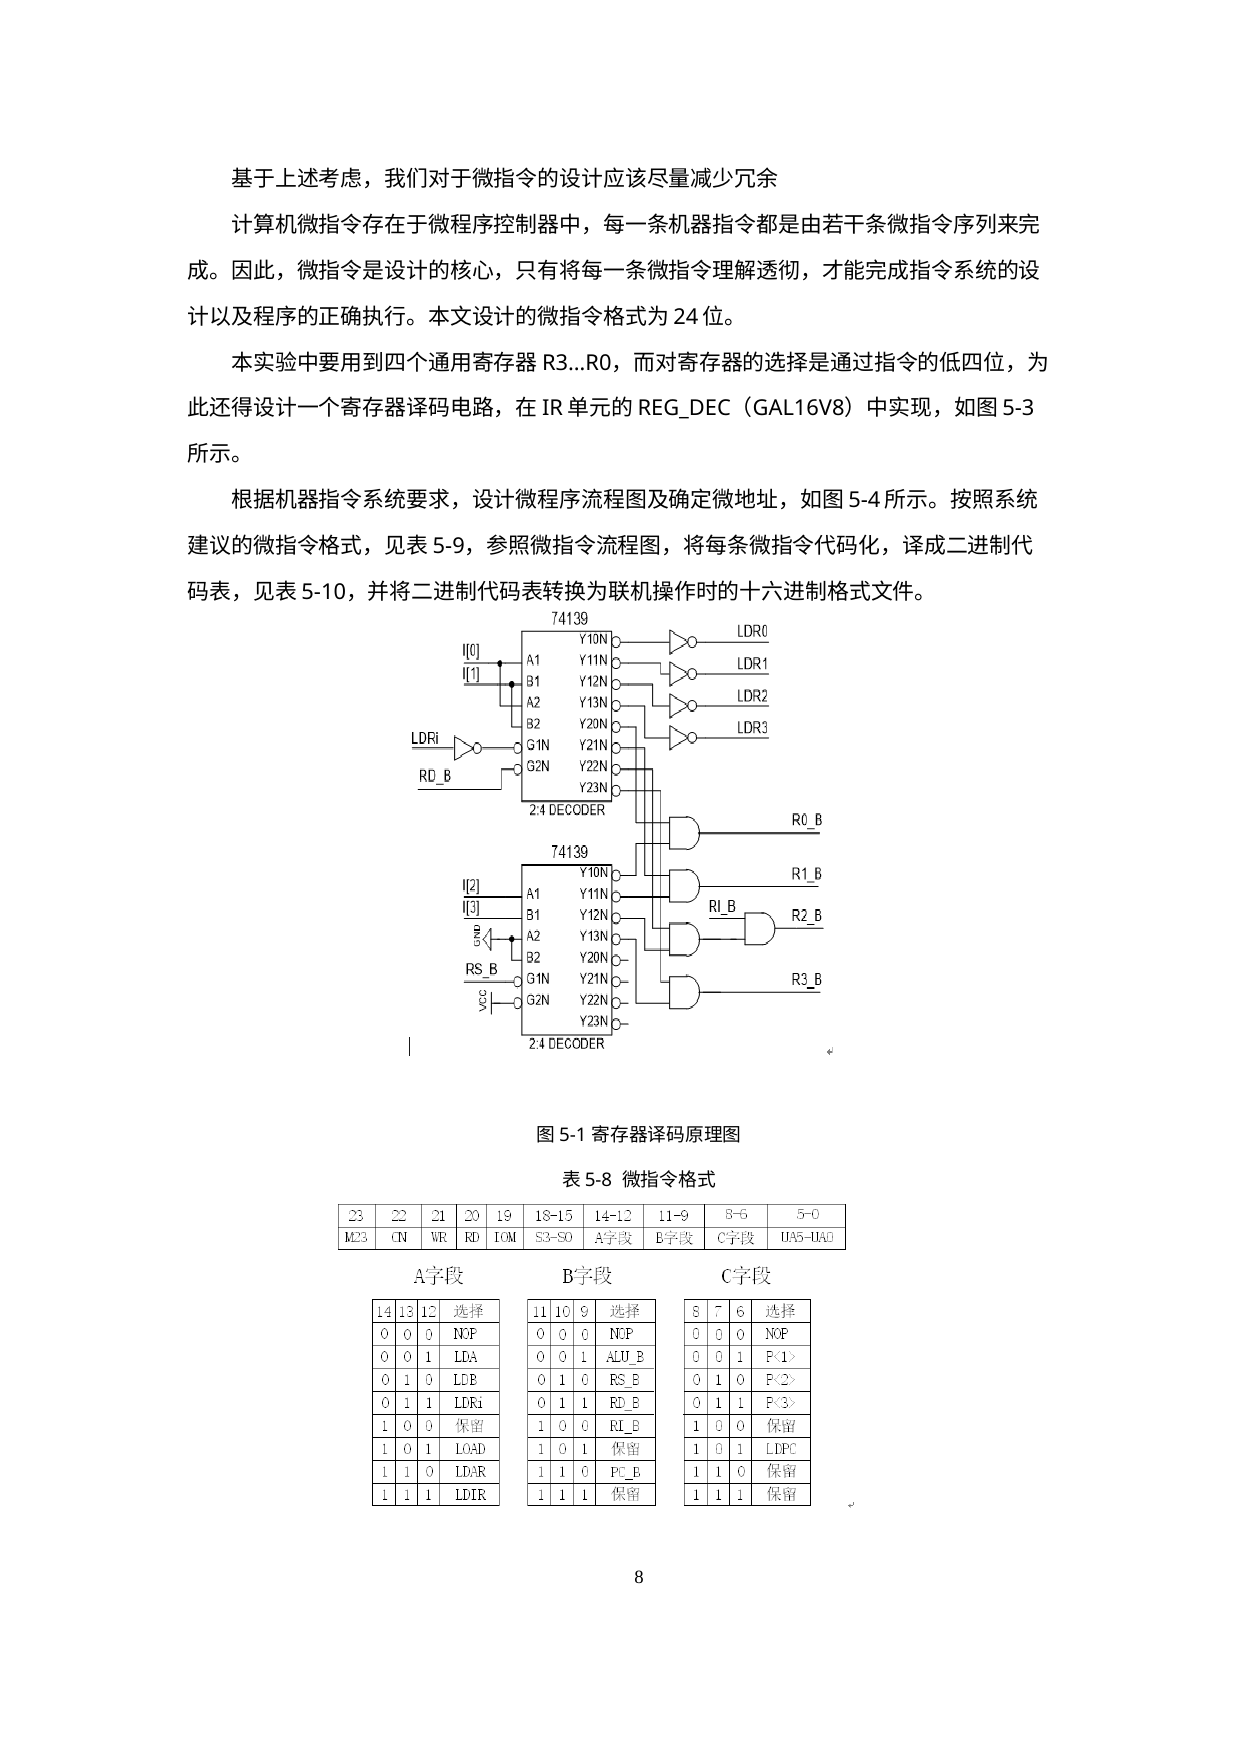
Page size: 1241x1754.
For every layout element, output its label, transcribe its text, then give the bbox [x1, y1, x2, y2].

text 图5-1 寄存器译码原理图 [187, 1104, 1053, 1150]
picture [269, 1195, 971, 1519]
text 表5-8 微指令格式 [187, 1150, 1053, 1196]
text 基于上述考虑，我们对于微指令的设计应该尽量减少冗余 [187, 150, 1053, 196]
picture [395, 608, 846, 1059]
text 根据机器指令系统要求，设计微程序流程图及确定微地址，如图5-4所示。按照系统建议的微指令格式，见表5-9，参照微指令流程图，将每条微指令代码化，译成二进制代码表，见表5-10，并将二进制代码表转换为联机操作时的十六进制格式文件。 [187, 471, 1053, 608]
text 计算机微指令存在于微程序控制器中，每一条机器指令都是由若干条微指令序列来完成。因此，微指令是设计的核心，只有将每一条微指令理解透彻，才能完成指令系统的设计以及程序的正确执行。本文设计的微指令格式为24位。 [187, 196, 1053, 333]
text 本实验中要用到四个通用寄存器R3…R0，而对寄存器的选择是通过指令的低四位，为此还得设计一个寄存器译码电路，在IR单元的REG_DEC（GAL16V8）中实现，如图5-3所示。 [187, 333, 1053, 471]
